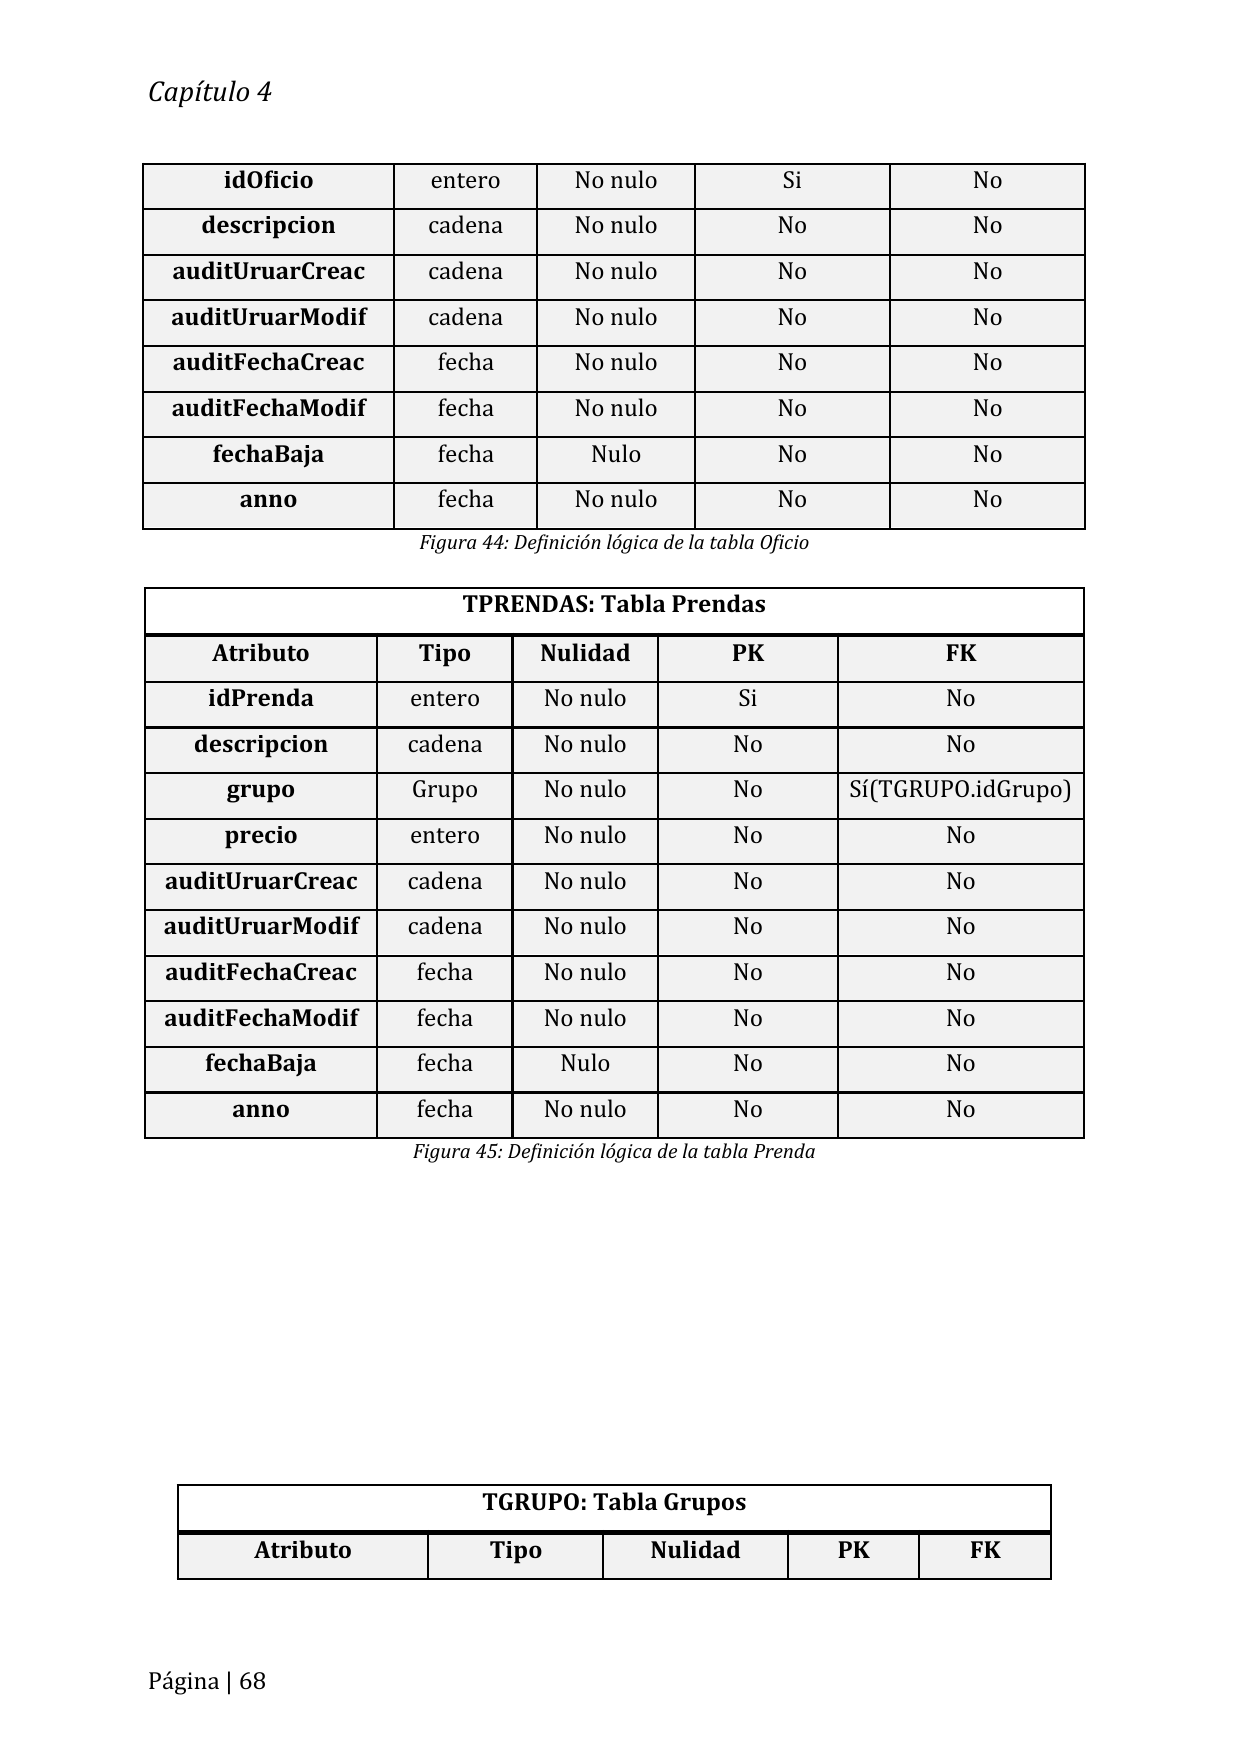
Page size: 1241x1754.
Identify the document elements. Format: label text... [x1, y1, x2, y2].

table_cell No nulo [538, 393, 694, 436]
table_cell No nulo [538, 484, 694, 527]
table_cell No [839, 1002, 1083, 1046]
table_cell FK [839, 637, 1083, 681]
table_cell auditFechaCreac [144, 347, 393, 391]
table_cell No [839, 1048, 1083, 1091]
table_cell fecha [395, 393, 536, 436]
table_cell Nulo [514, 1048, 657, 1091]
table_cell No nulo [538, 210, 694, 254]
table_cell Si [659, 683, 837, 726]
table_cell Nulidad [514, 637, 657, 681]
table_cell fecha [395, 484, 536, 527]
table_cell cadena [378, 911, 511, 954]
table_cell No [659, 1094, 837, 1137]
table_cell No nulo [538, 301, 694, 345]
table_cell No [696, 438, 889, 482]
table_cell No nulo [514, 1094, 657, 1137]
table_cell No nulo [514, 729, 657, 772]
table_cell anno [146, 1094, 376, 1137]
table_cell auditFechaModif [144, 393, 393, 436]
table_cell Atributo [179, 1535, 427, 1578]
table_cell cadena [395, 301, 536, 345]
table_cell grupo [146, 774, 376, 818]
table_cell No [839, 820, 1083, 863]
table_cell No [891, 301, 1084, 345]
table_cell auditFechaModif [146, 1002, 376, 1046]
table_cell No [659, 820, 837, 863]
table_cell No [659, 729, 837, 772]
table_cell fecha [378, 1002, 511, 1046]
table_cell No [696, 301, 889, 345]
table_cell auditUruarModif [146, 911, 376, 954]
table_cell Nulidad [604, 1535, 787, 1578]
table_cell No [891, 210, 1084, 254]
table_cell No [891, 393, 1084, 436]
table_cell auditUruarCreac [146, 865, 376, 909]
table_cell auditFechaCreac [146, 957, 376, 1000]
table_cell fecha [395, 347, 536, 391]
table_cell No [891, 165, 1084, 208]
table_cell No [839, 729, 1083, 772]
table_cell fecha [378, 1094, 511, 1137]
table_cell No nulo [514, 911, 657, 954]
table_cell No [696, 210, 889, 254]
table_cell No nulo [514, 865, 657, 909]
table_cell No [696, 393, 889, 436]
table_cell No [891, 484, 1084, 527]
table_cell fechaBaja [144, 438, 393, 482]
table_cell Tipo [378, 637, 511, 681]
table_cell No nulo [514, 957, 657, 1000]
table_cell fecha [378, 1048, 511, 1091]
table_cell cadena [395, 256, 536, 299]
table_cell auditUruarCreac [144, 256, 393, 299]
table_cell No [839, 683, 1083, 726]
table_cell fechaBaja [146, 1048, 376, 1091]
table_cell No [839, 865, 1083, 909]
table_cell No nulo [514, 774, 657, 818]
table_cell No [696, 347, 889, 391]
table_cell cadena [378, 865, 511, 909]
table_cell No [891, 256, 1084, 299]
table_cell idPrenda [146, 683, 376, 726]
table_cell No [696, 484, 889, 527]
table_cell FK [920, 1535, 1050, 1578]
table_cell descripcion [146, 729, 376, 772]
table_cell No [659, 911, 837, 954]
table_cell No [839, 911, 1083, 954]
table_cell No [696, 256, 889, 299]
table_cell No nulo [514, 683, 657, 726]
table_cell No [659, 1048, 837, 1091]
table_cell No nulo [514, 820, 657, 863]
table_cell entero [378, 683, 511, 726]
table_cell No [891, 347, 1084, 391]
table_cell PK [789, 1535, 918, 1578]
table_cell precio [146, 820, 376, 863]
table_cell Nulo [538, 438, 694, 482]
table_cell No [891, 438, 1084, 482]
table_header TPRENDAS: Tabla Prendas [146, 589, 1083, 633]
table_cell entero [395, 165, 536, 208]
table_cell Grupo [378, 774, 511, 818]
table_cell idOficio [144, 165, 393, 208]
table_cell No [839, 1094, 1083, 1137]
table_cell anno [144, 484, 393, 527]
table_cell entero [378, 820, 511, 863]
table_header TGRUPO: Tabla Grupos [179, 1486, 1050, 1530]
table_cell Tipo [429, 1535, 602, 1578]
table_cell No [659, 957, 837, 1000]
table_cell fecha [395, 438, 536, 482]
table_cell No nulo [538, 165, 694, 208]
table_cell No [659, 1002, 837, 1046]
table_cell cadena [378, 729, 511, 772]
table_cell No nulo [538, 256, 694, 299]
table_cell PK [659, 637, 837, 681]
table_cell No [659, 865, 837, 909]
table_cell fecha [378, 957, 511, 1000]
table_cell Sí(TGRUPO.idGrupo) [839, 774, 1083, 818]
table_cell No nulo [538, 347, 694, 391]
table_cell descripcion [144, 210, 393, 254]
table_cell No [659, 774, 837, 818]
table_cell No nulo [514, 1002, 657, 1046]
table_cell Atributo [146, 637, 376, 681]
table_cell Si [696, 165, 889, 208]
table_cell No [839, 957, 1083, 1000]
table_cell auditUruarModif [144, 301, 393, 345]
table_cell cadena [395, 210, 536, 254]
